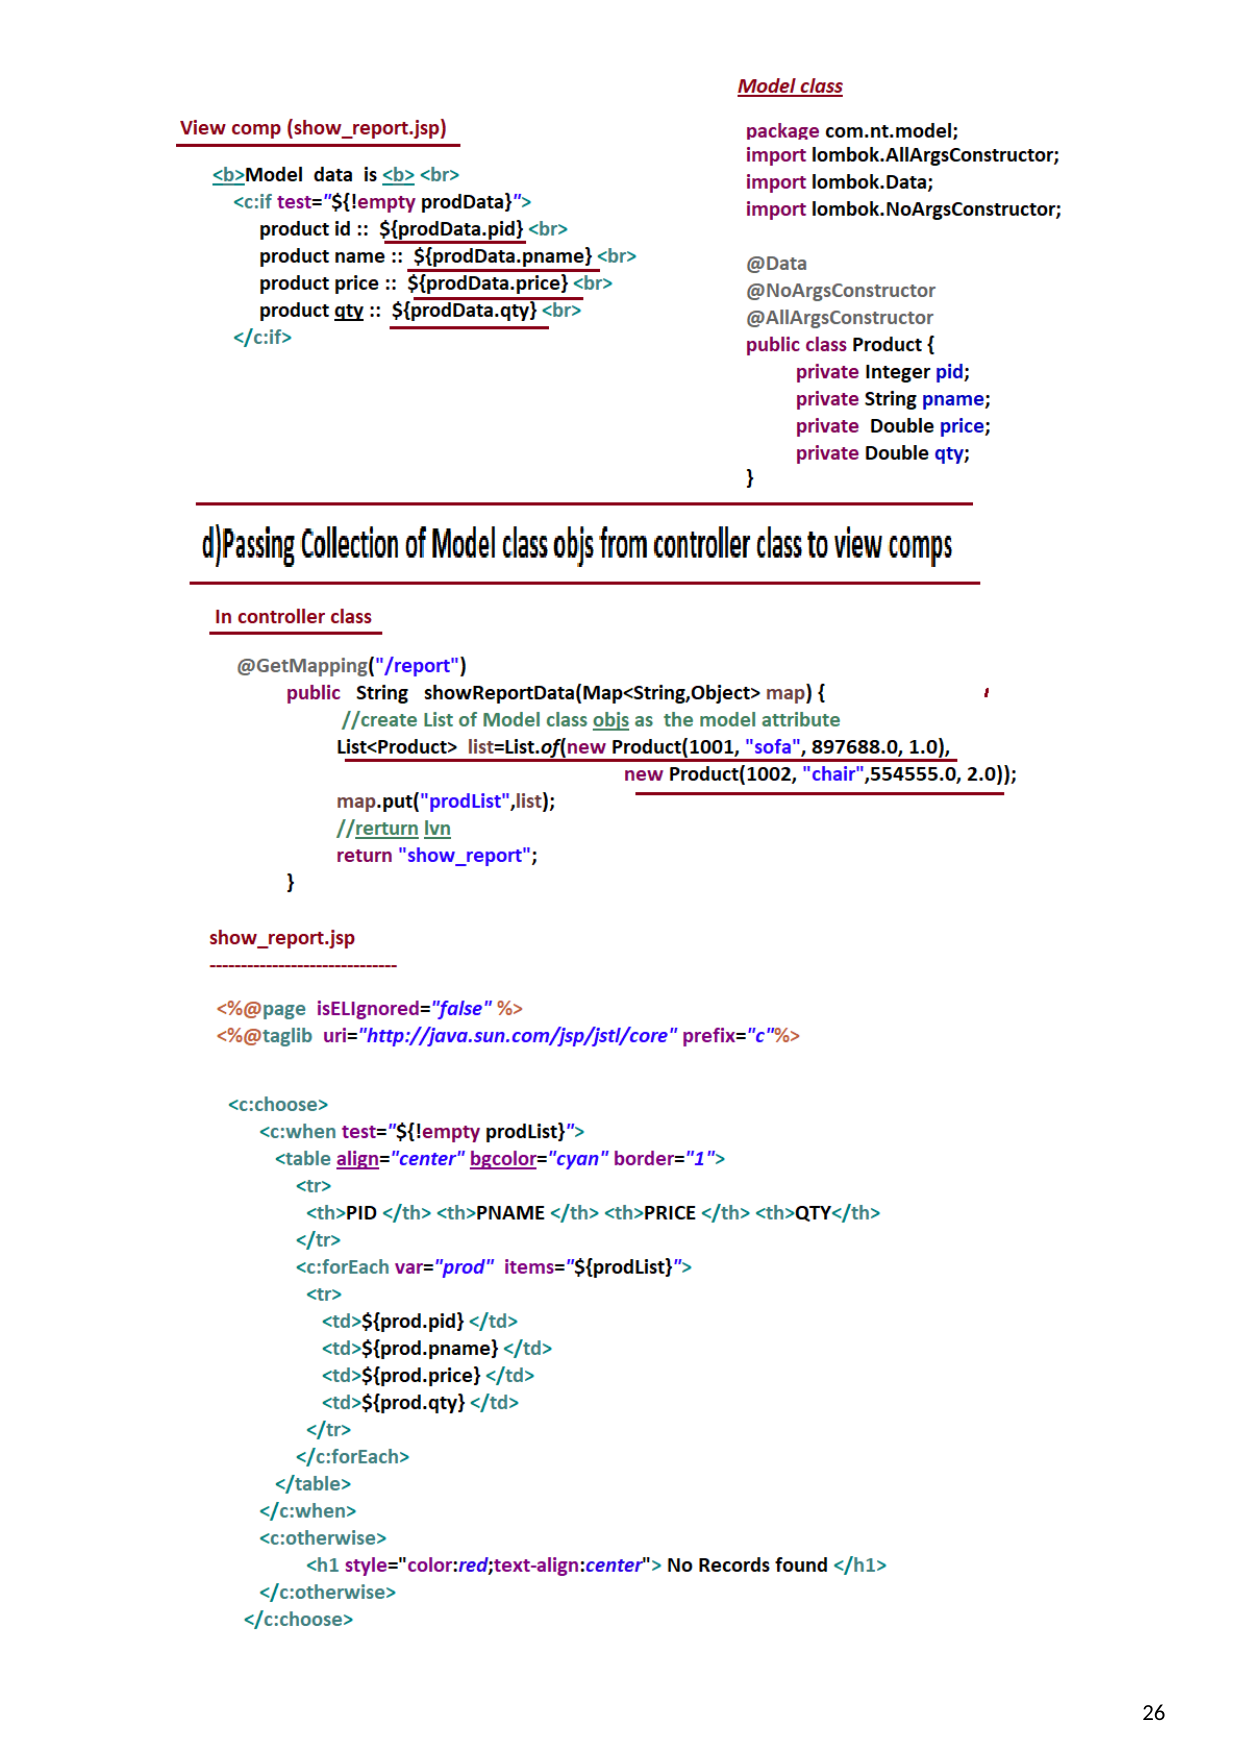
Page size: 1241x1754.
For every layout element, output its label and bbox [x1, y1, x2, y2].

picture [150, 75, 1097, 1651]
